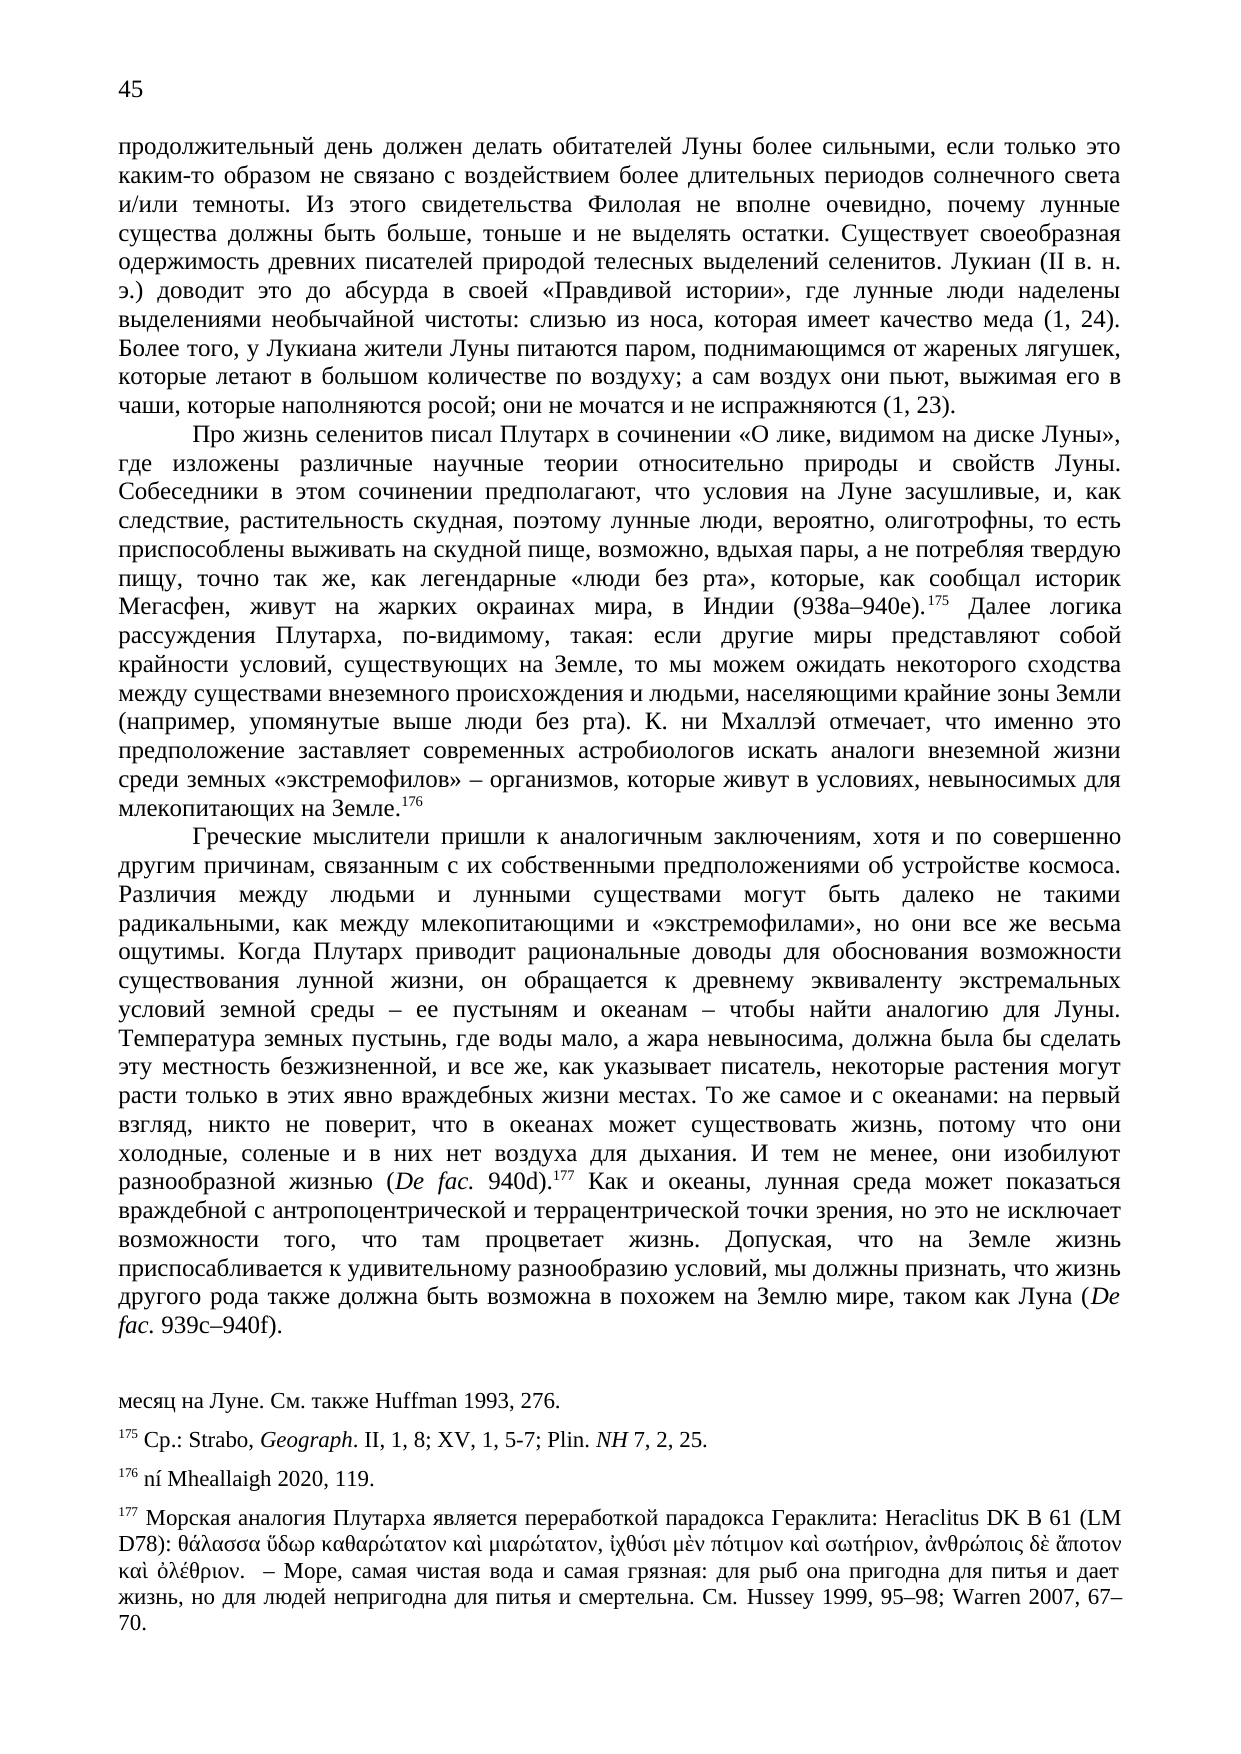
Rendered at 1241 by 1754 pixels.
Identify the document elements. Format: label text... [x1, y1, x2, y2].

text Греческие мыслители пришли к аналогичным заключениям, хотя и по совершенно другим причинам, связанным с их собственными предположениями об устройстве космоса. Различия между людьми и лунными существами могут быть далеко не такими радикальными, как между млекопитающими и «экстремофилами», но они все же весьма ощутимы. Когда Плутарх приводит рациональные доводы для обоснования возможности существования лунной жизни, он обращается к древнему эквиваленту экстремальных условий земной среды – ее пустыням и океанам – чтобы найти аналогию для Луны. Температура земных пустынь, где воды мало, а жара невыносима, должна была бы сделать эту местность безжизненной, и все же, как указывает писатель, некоторые растения могут расти только в этих явно враждебных жизни местах. То же самое и с океанами: на первый взгляд, никто не поверит, что в океанах может существовать жизнь, потому что они холодные, соленые и в них нет воздуха для дыхания. И тем не менее, они изобилуют разнообразной жизнью (De fac. 940d). Как и океаны, лунная среда может показаться враждебной с антропоцентрической и террацентрической точки зрения, но это не исключает возможности того, что там процветает жизнь. Допуская, что на Земле жизнь приспосабливается к удивительному разнообразию условий, мы должны признать, что жизнь другого рода также должна быть возможна в похожем на Землю мире, таком как Луна (De fac. 939c–940f). [118, 821, 1122, 1339]
text Таким образом, по мнению некоторых античных мыслителей, растения и животные на Луне отличались от растений и животных на Земле: (1) они крупнее и тоньше; (2) они в пятнадцать раз мощнее; (3) они не производят остатки. Второй из этих пунктов явно связан с последней строкой приведенного выше свидетельства о том, что лунный день «столь же большой» (то есть в пятнадцать раз больше земного). Неясно, почему более продолжительный день должен делать обитателей Луны более сильными, если только это каким-то образом не связано с воздействием более длительных периодов солнечного света и/или темноты. Из этого свидетельства Филолая не вполне очевидно, почему лунные существа должны быть больше, тоньше и не выделять остатки. Существует своеобразная одержимость древних писателей природой телесных выделений селенитов. Лукиан (II в. н. э.) доводит это до абсурда в своей «Правдивой истории», где лунные люди наделены выделениями необычайной чистоты: слизью из носа, которая имеет качество меда (1, 24). Более того, у Лукиана жители Луны питаются паром, поднимающимся от жареных лягушек, которые летают в большом количестве по воздуху; а сам воздух они пьют, выжимая его в чаши, которые наполняются росой; они не мочатся и не испражняются (1, 23). [118, 131, 1122, 419]
text Про жизнь селенитов писал Плутарх в сочинении «О лике, видимом на диске Луны», где изложены различные научные теории относительно природы и свойств Луны. Собеседники в этом сочинении предполагают, что условия на Луне засушливые, и, как следствие, растительность скудная, поэтому лунные люди, вероятно, олиготрофны, то есть приспособлены выживать на скудной пище, возможно, вдыхая пары, а не потребляя твердую пищу, точно так же, как легендарные «люди без рта», которые, как сообщал историк Мегасфен, живут на жарких окраинах мира, в Индии (938a–940e). Далее логика рассуждения Плутарха, по-видимому, такая: если другие миры представляют собой крайности условий, существующих на Земле, то мы можем ожидать некоторого сходства между существами внеземного происхождения и людьми, населяющими крайние зоны Земли (например, упомянутые выше люди без рта). К. ни Мхаллэй отмечает, что именно это предположение заставляет современных астробиологов искать аналоги внеземной жизни среди земных «экстремофилов» – организмов, которые живут в условиях, невыносимых для млекопитающих на Земле. [118, 419, 1122, 821]
